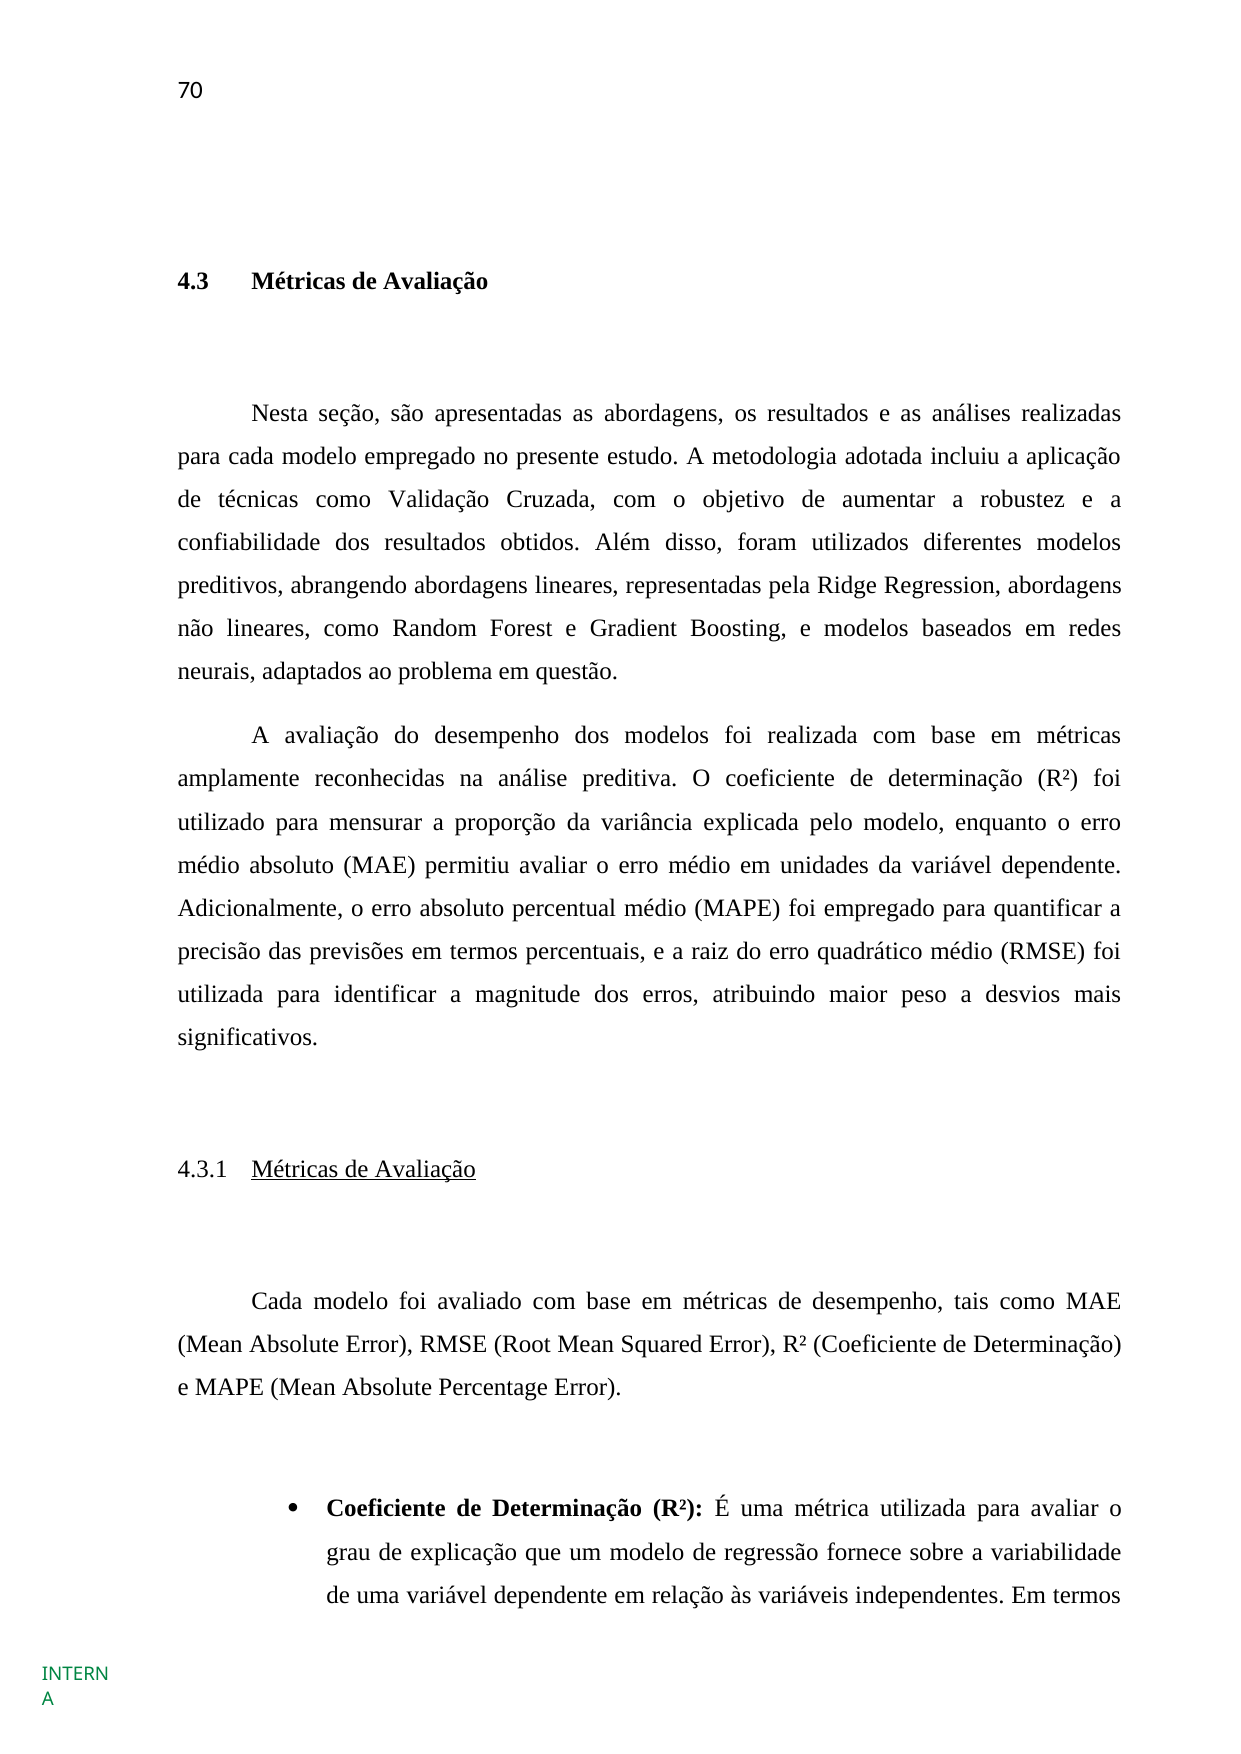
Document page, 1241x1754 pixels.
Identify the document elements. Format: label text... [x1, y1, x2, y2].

text Nesta seção, são apresentadas as abordagens, os resultados e as análises realizadas para cada modelo empregado no presente estudo. A metodologia adotada incluiu a aplicação de técnicas como Validação Cruzada, com o objetivo de aumentar a robustez e a confiabilidade dos resultados obtidos. Além disso, foram utilizados diferentes modelos preditivos, abrangendo abordagens lineares, representadas pela Ridge Regression, abordagens não lineares, como Random Forest e Gradient Boosting, e modelos baseados em redes neurais, adaptados ao problema em questão. [177, 398, 1122, 685]
subtitle Métricas de Avaliação [177, 1154, 1122, 1183]
text A avaliação do desempenho dos modelos foi realizada com base em métricas amplamente reconhecidas na análise preditiva. O coeficiente de determinação (R²) foi utilizado para mensurar a proporção da variância explicada pelo modelo, enquanto o erro médio absoluto (MAE) permitiu avaliar o erro médio em unidades da variável dependente. Adicionalmente, o erro absoluto percentual médio (MAPE) foi empregado para quantificar a precisão das previsões em termos percentuais, e a raiz do erro quadrático médio (RMSE) foi utilizada para identificar a magnitude dos erros, atribuindo maior peso a desvios mais significativos. [177, 720, 1122, 1051]
text Cada modelo foi avaliado com base em métricas de desempenho, tais como MAE (Mean Absolute Error), RMSE (Root Mean Squared Error), R² (Coeficiente de Determinação) e MAPE (Mean Absolute Percentage Error). [177, 1286, 1122, 1401]
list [288, 1493, 1122, 1608]
subtitle Métricas de Avaliação [177, 266, 1122, 294]
